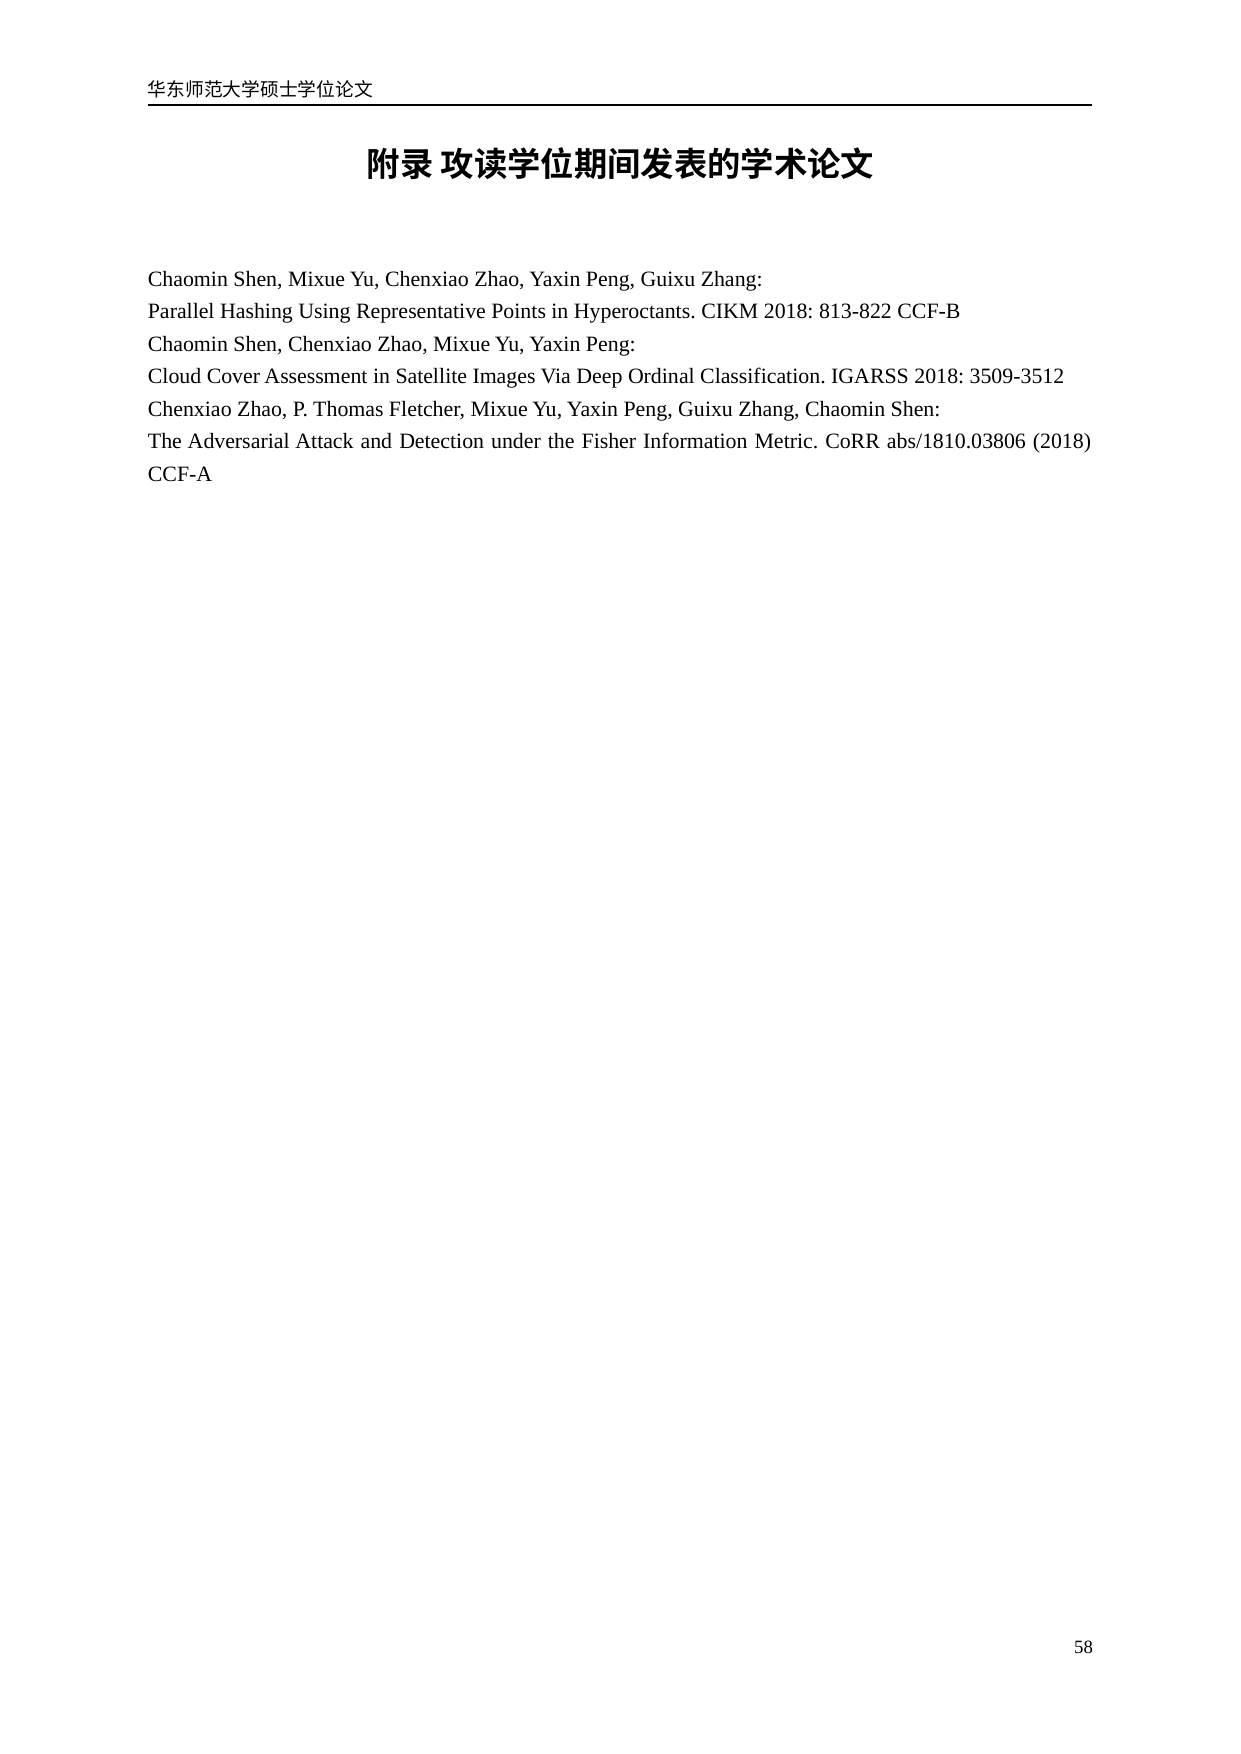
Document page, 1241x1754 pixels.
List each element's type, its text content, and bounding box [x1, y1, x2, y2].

text The Adversarial Attack and Detection under the Fisher Information Metric. CoRR abs/1810.03806 (2018) CCF-A [148, 424, 1092, 489]
subtitle 附录 攻读学位期间发表的学术论文 [148, 129, 1092, 194]
text Chenxiao Zhao, P. Thomas Fletcher, Mixue Yu, Yaxin Peng, Guixu Zhang, Chaomin Shen: [148, 392, 1092, 424]
text Chaomin Shen, Mixue Yu, Chenxiao Zhao, Yaxin Peng, Guixu Zhang: [148, 262, 1092, 294]
text Parallel Hashing Using Representative Points in Hyperoctants. CIKM 2018: 813-822 CCF-B [148, 294, 1092, 327]
text Cloud Cover Assessment in Satellite Images Via Deep Ordinal Classification. IGARSS 2018: 3509-3512 [148, 359, 1092, 392]
text Chaomin Shen, Chenxiao Zhao, Mixue Yu, Yaxin Peng: [148, 327, 1092, 359]
